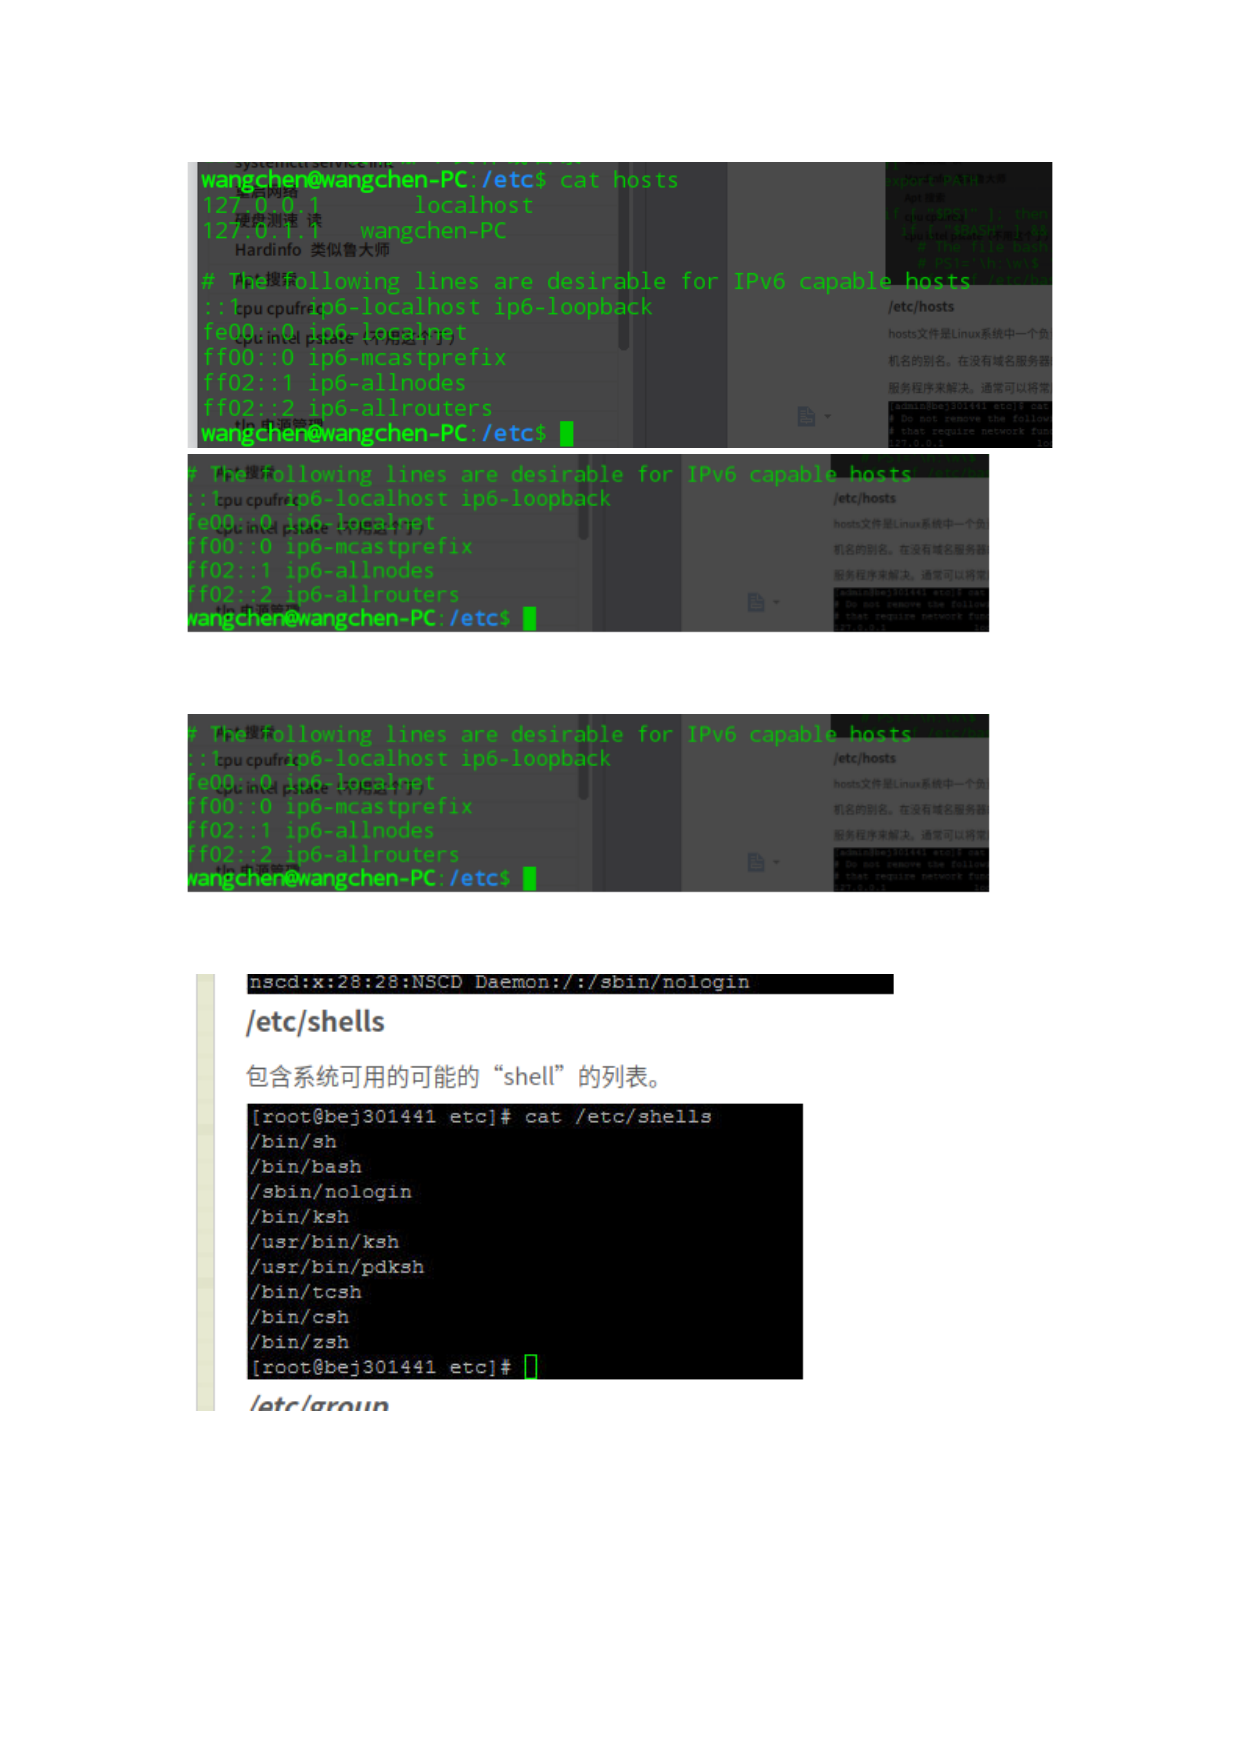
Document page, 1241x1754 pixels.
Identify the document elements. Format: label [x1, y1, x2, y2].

picture [187, 454, 1053, 699]
picture [187, 974, 894, 1411]
picture [187, 162, 1053, 448]
picture [187, 714, 1053, 959]
